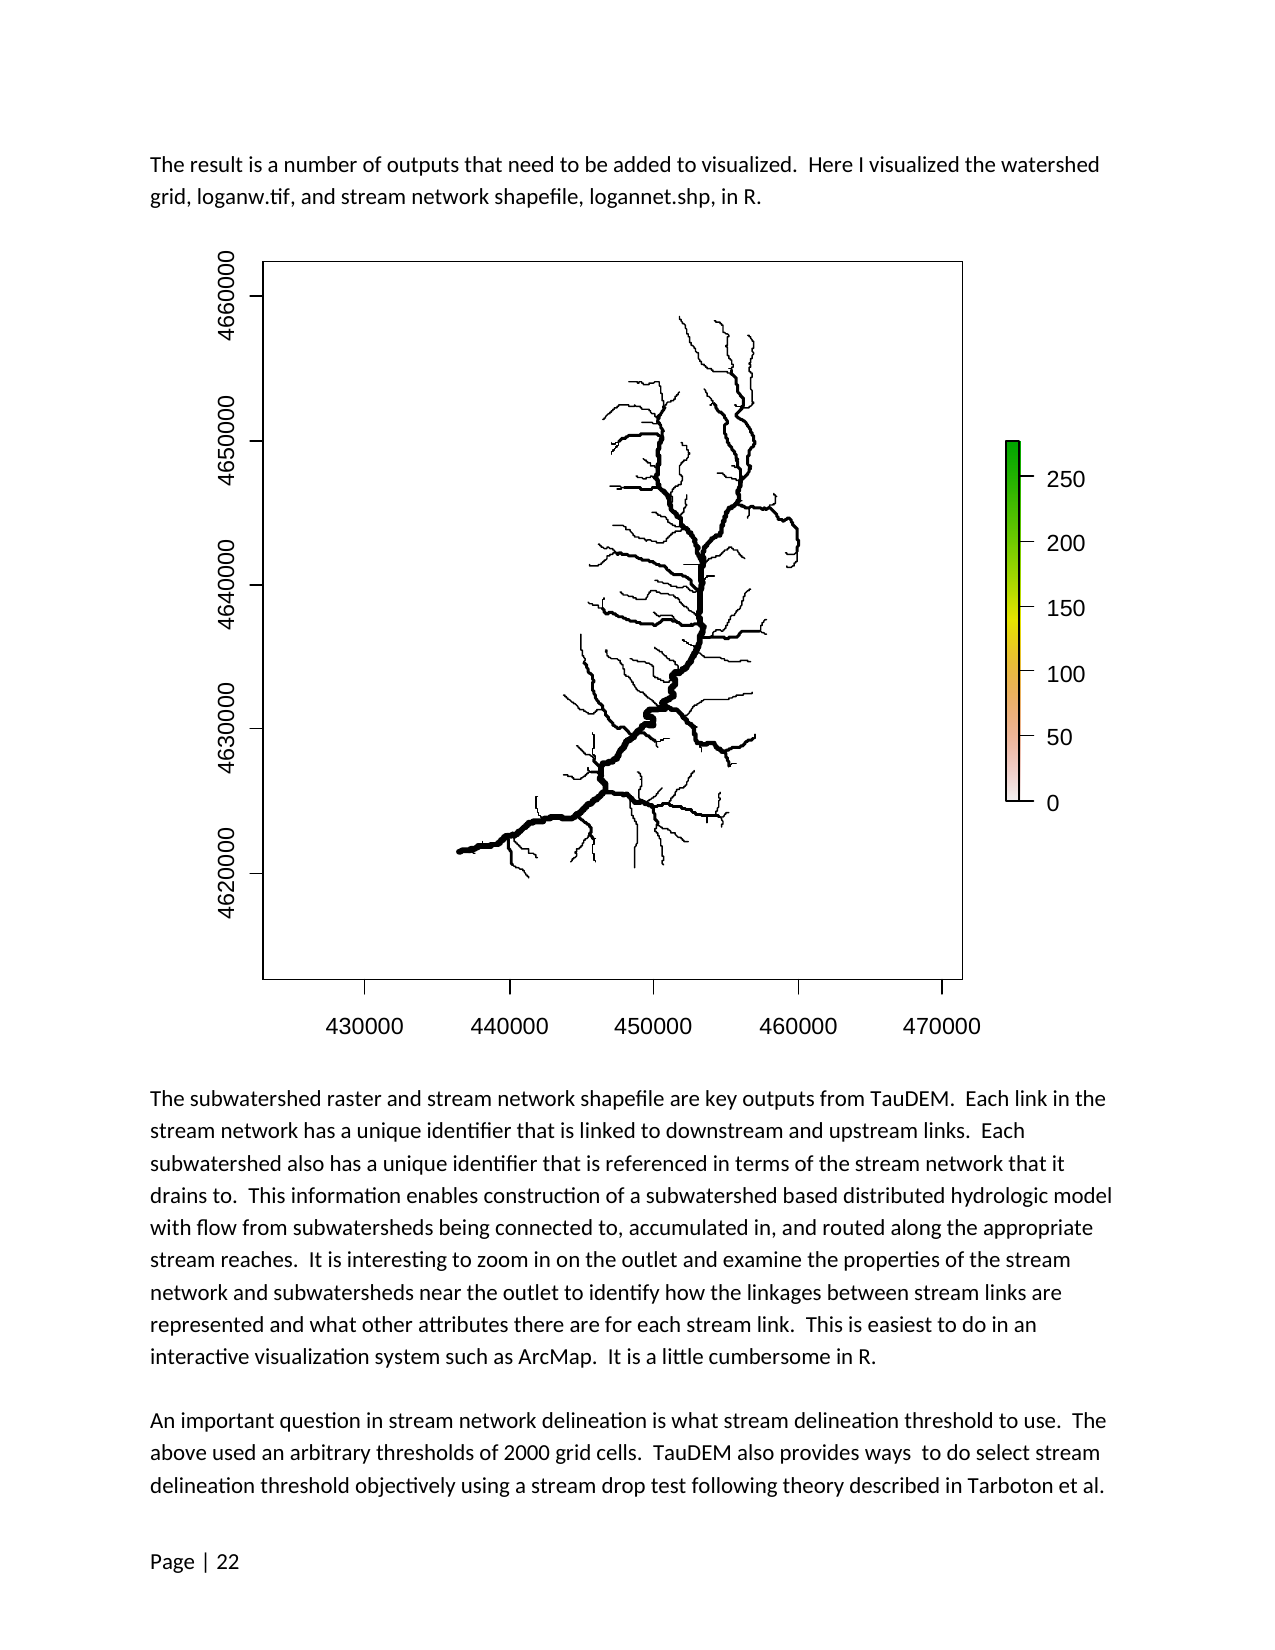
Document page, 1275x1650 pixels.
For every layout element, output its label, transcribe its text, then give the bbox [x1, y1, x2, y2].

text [150, 1406, 1125, 1499]
text The subwatershed raster and stream network shapefile are key outputs from TauDEM. Each link in the stream network has a unique identifier that is linked to downstream and upstream links. Each subwatershed also has a unique identifier that is referenced in terms of the stream network that it drains to. This information enables construction of a subwatershed based distributed hydrologic model with flow from subwatersheds being connected to, accumulated in, and routed along the appropriate stream reaches. It is interesting to zoom in on the outlet and examine the properties of the stream network and subwatersheds near the outlet to identify how the linkages between stream links are represented and what other attributes there are for each stream link. This is easiest to do in an interactive visualization system such as ArcMap. It is a little cumbersome in R. [150, 1084, 1125, 1370]
text The result is a number of outputs that need to be added to visualized. Here I visualized the watershed grid, loganw.tif, and stream network shapefile, logannet.shp, in R. [150, 150, 1125, 210]
